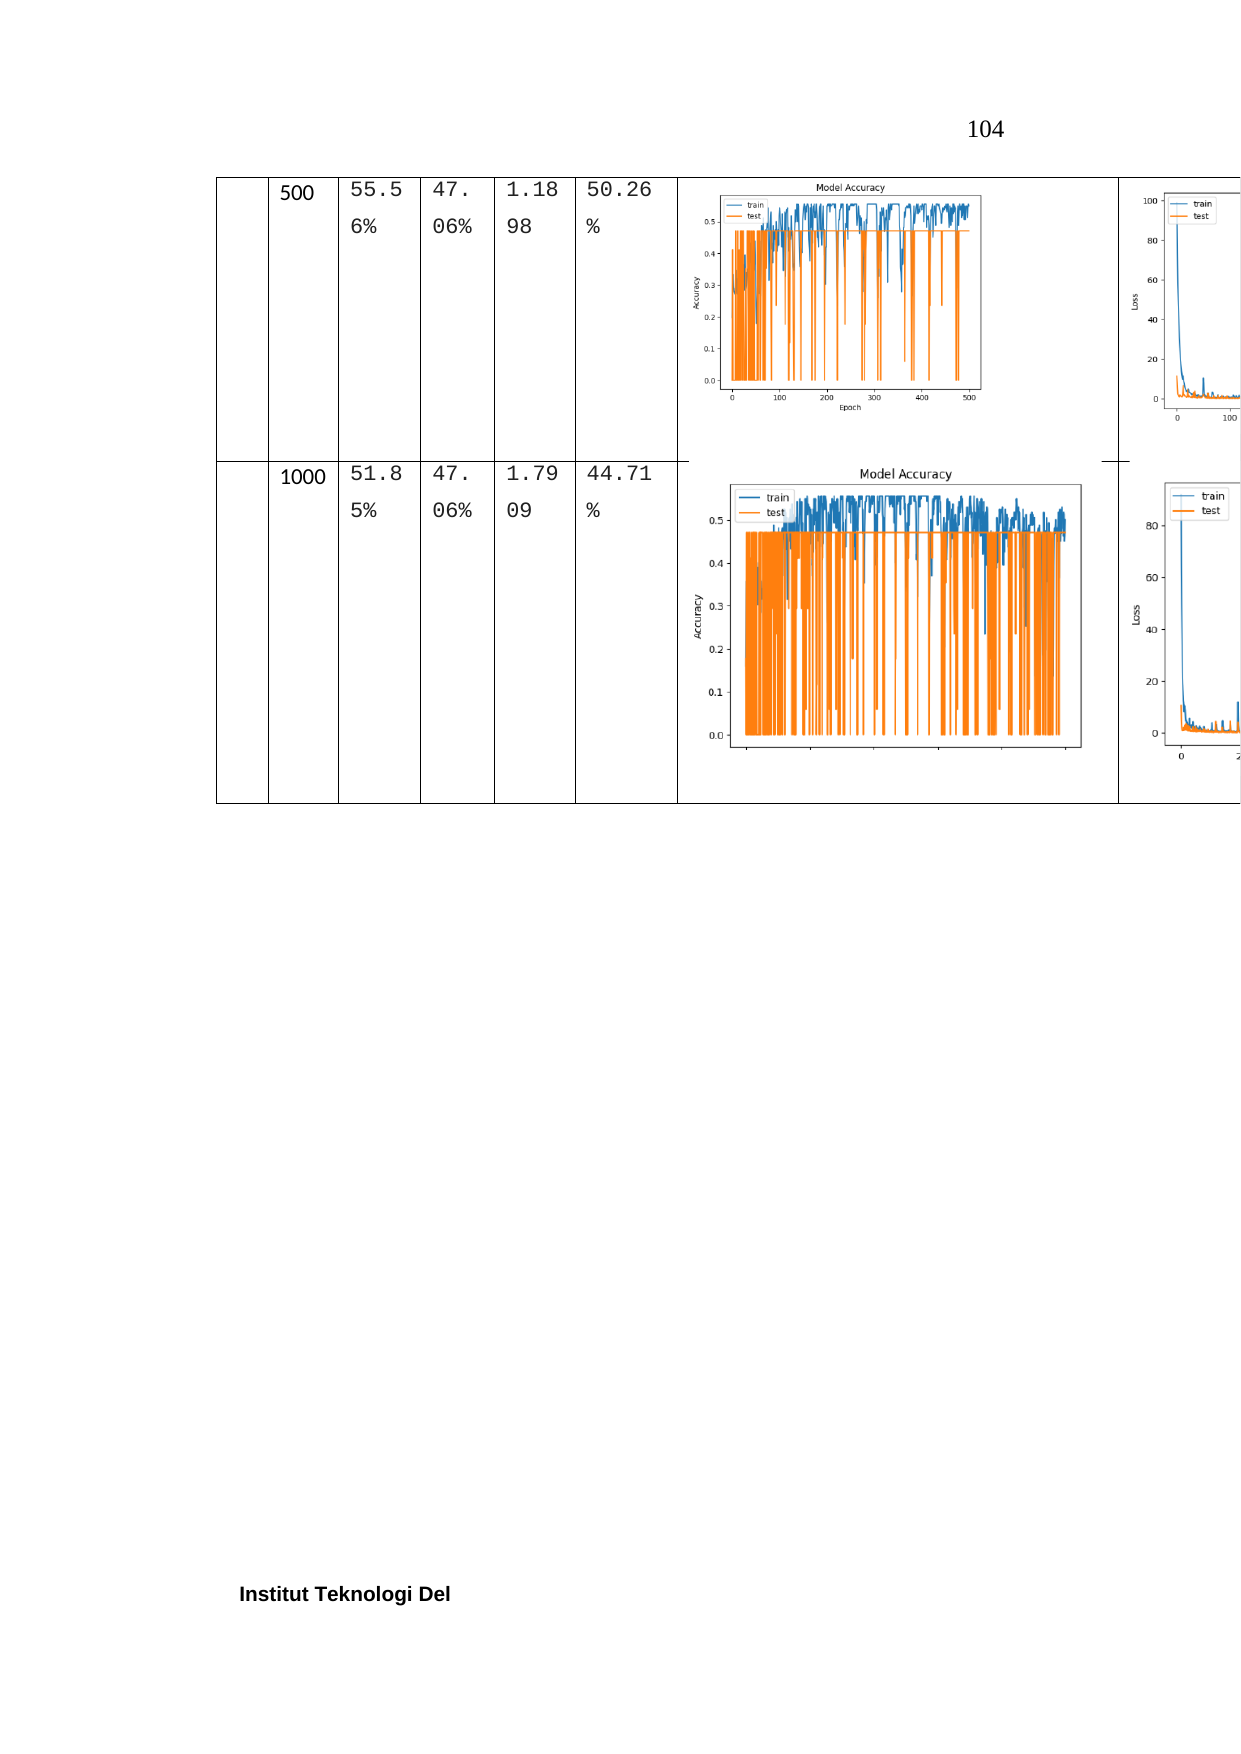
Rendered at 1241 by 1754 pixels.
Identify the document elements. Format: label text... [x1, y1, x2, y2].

table_cell 50.26 % [576, 178, 677, 461]
picture [689, 178, 983, 411]
picture [1129, 178, 1241, 434]
table_cell 55.56% [339, 178, 420, 461]
table_cell 500 [269, 178, 338, 461]
table_cell 1.1898 [495, 178, 575, 461]
table_cell [1119, 462, 1240, 802]
picture [1129, 461, 1241, 776]
table_cell 51.85% [339, 462, 420, 802]
table_cell 1.7909 [495, 462, 575, 802]
table_cell [217, 462, 268, 802]
table_cell [678, 178, 1118, 461]
table_cell 44.71 % [576, 462, 677, 802]
table_cell 47.06% [421, 462, 494, 802]
table_cell 47.06% [421, 178, 494, 461]
picture [689, 461, 1102, 750]
table_cell 1000 [269, 462, 338, 802]
table_cell [678, 462, 1118, 802]
table_cell [1119, 178, 1240, 461]
table_cell [217, 178, 268, 461]
